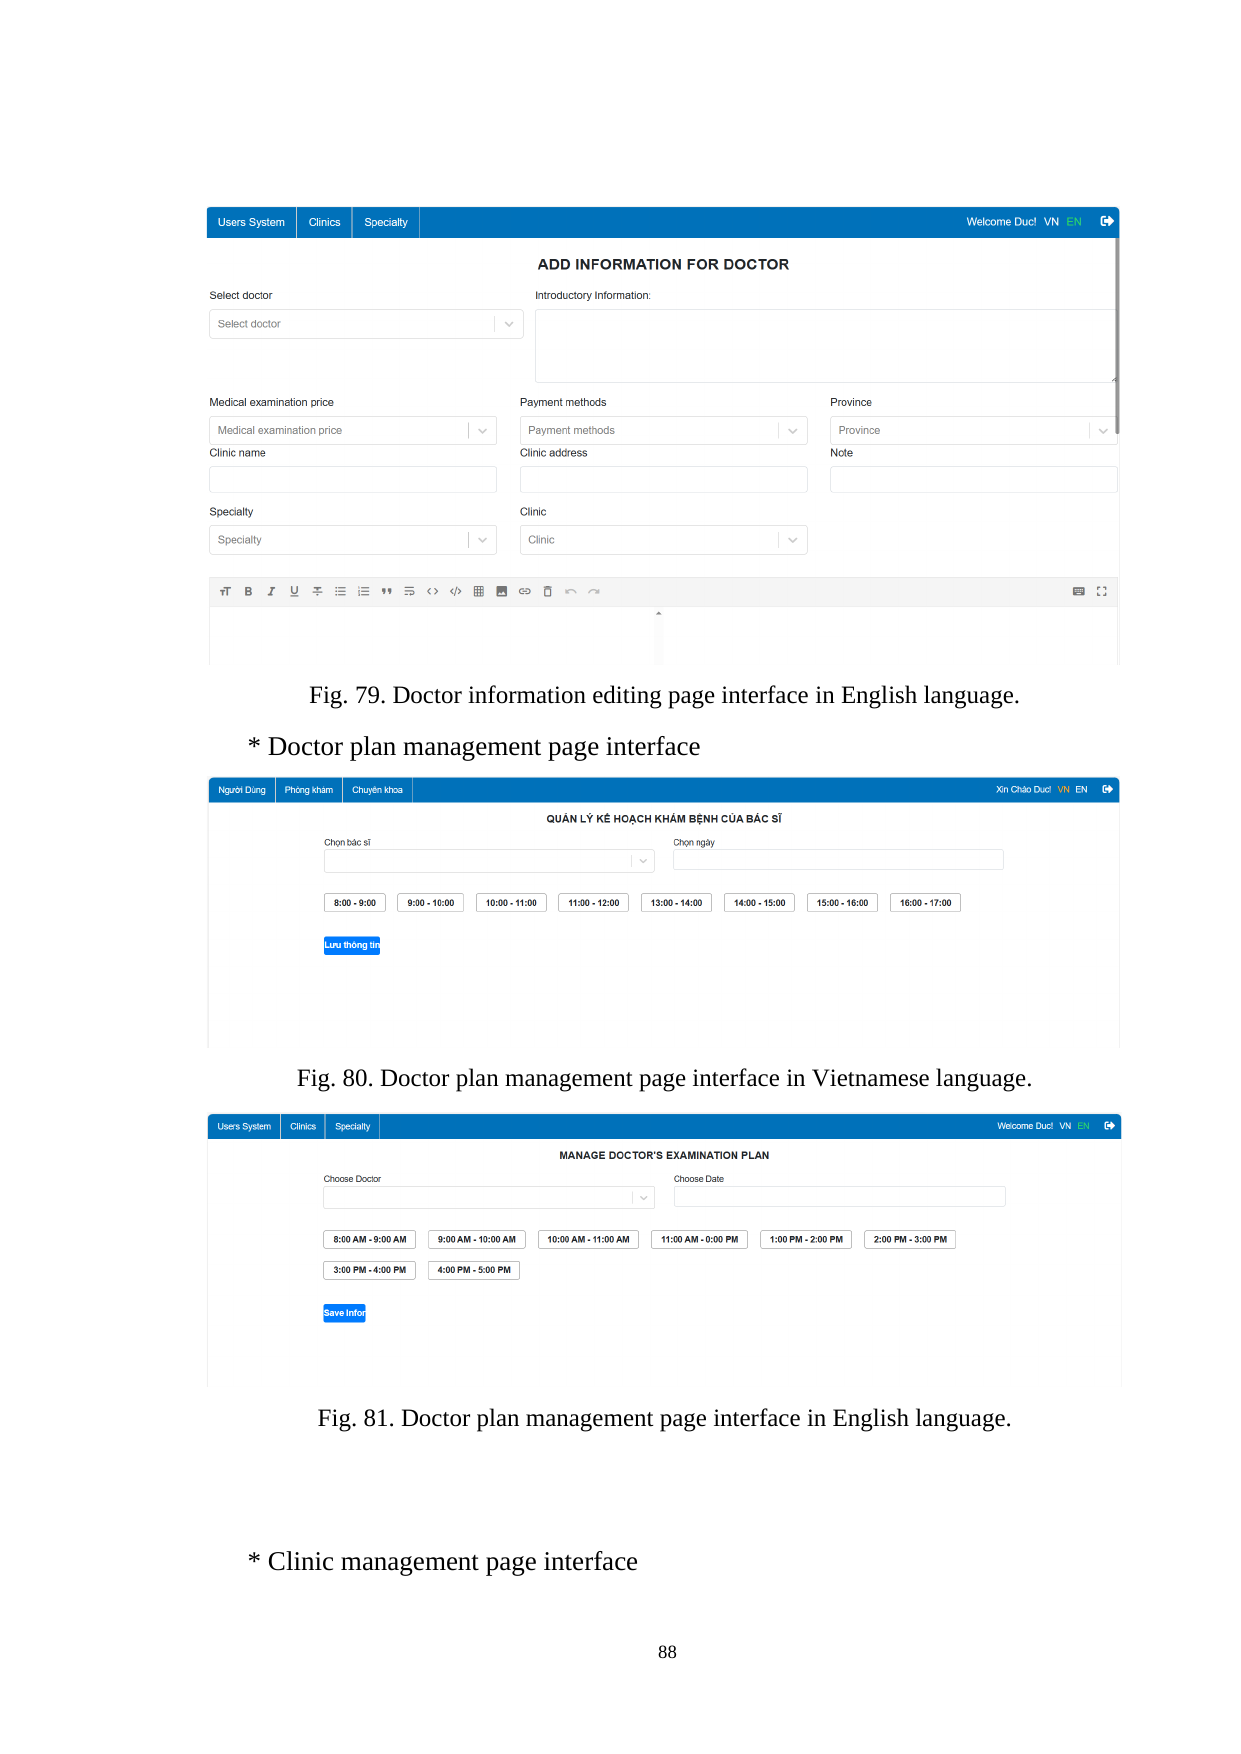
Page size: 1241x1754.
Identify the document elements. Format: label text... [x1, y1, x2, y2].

picture [206, 206, 1120, 665]
text * Doctor plan management page interface [207, 730, 1122, 761]
picture [206, 776, 1120, 1048]
text Fig. 80. Doctor plan management page interface in Vietnamese language. [207, 1063, 1122, 1092]
text * Clinic management page interface [207, 1546, 1122, 1577]
picture [206, 1112, 1122, 1387]
text Fig. 79. Doctor information editing page interface in English language. [207, 681, 1122, 709]
text Fig. 81. Doctor plan management page interface in English language. [207, 1403, 1122, 1431]
